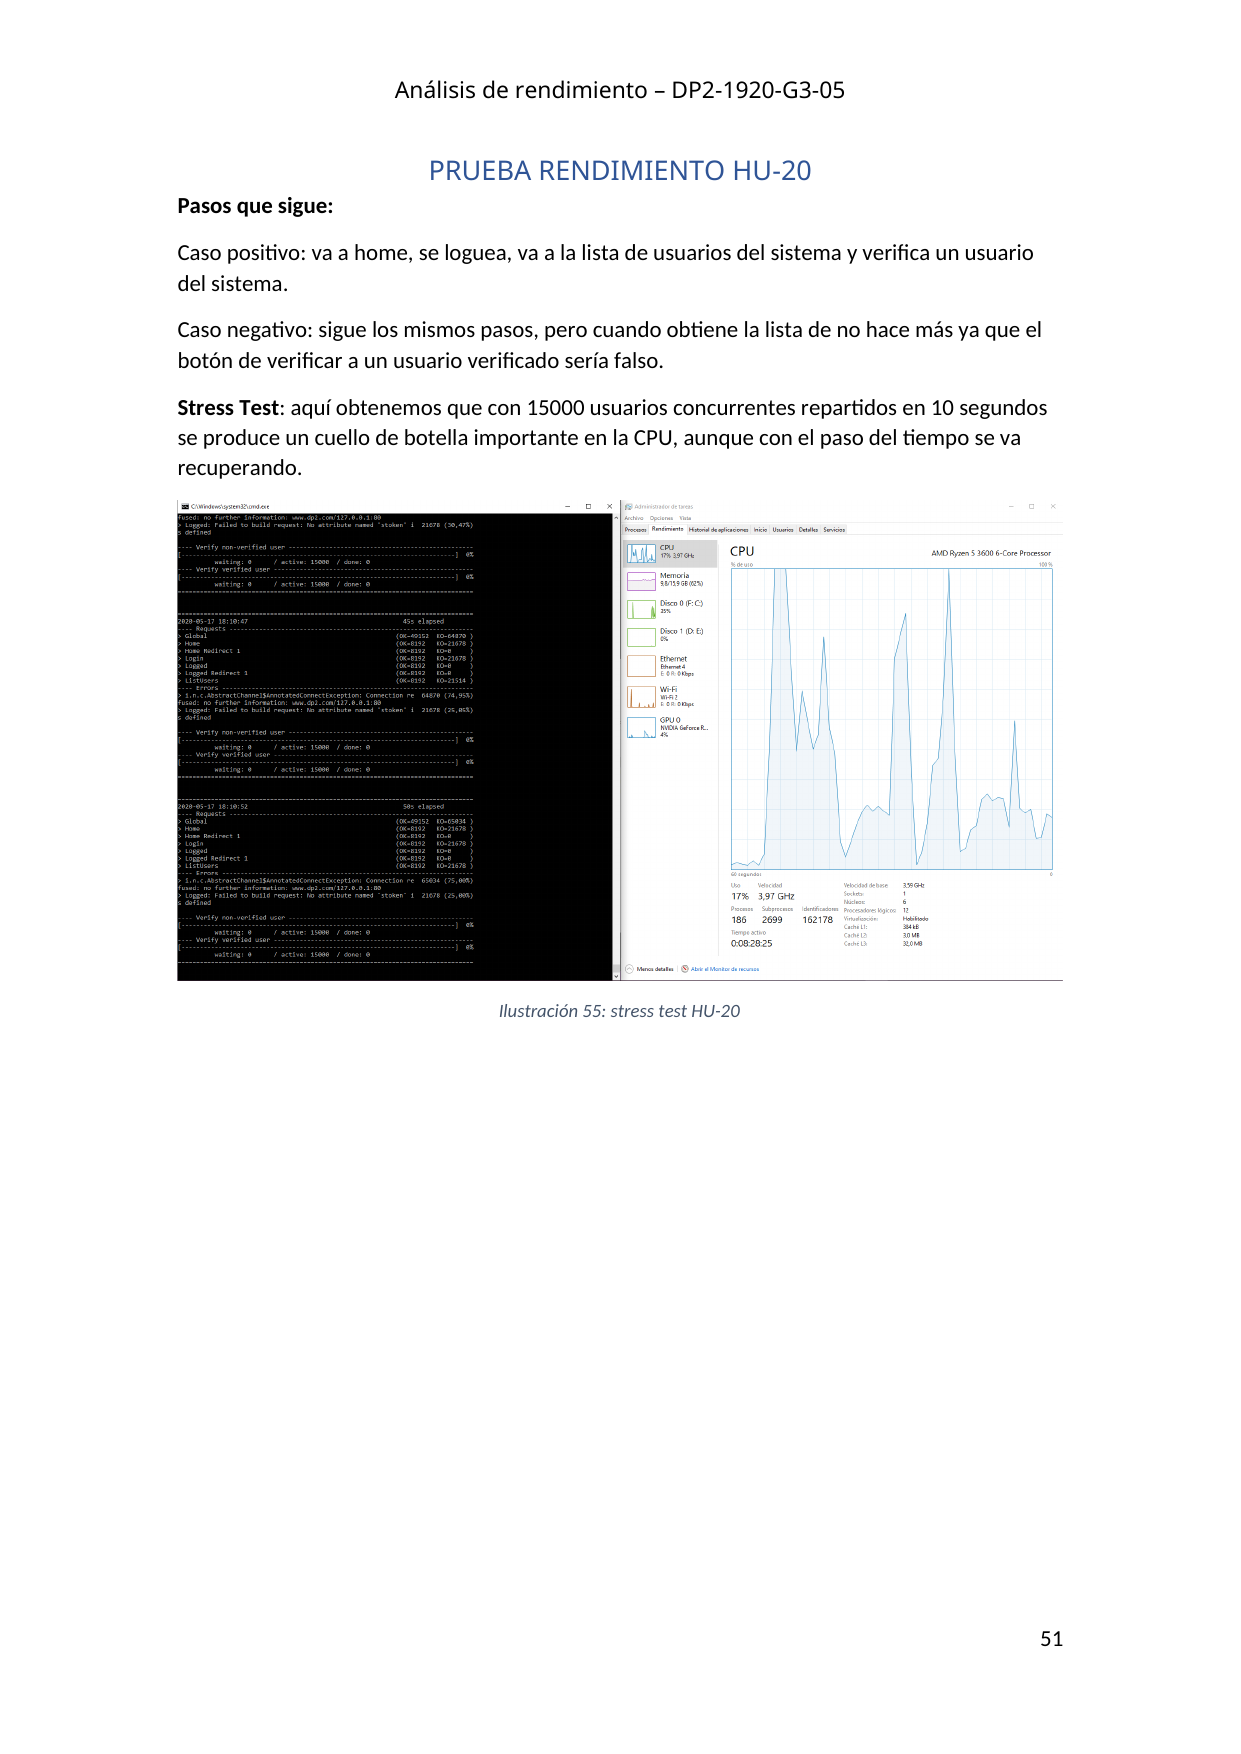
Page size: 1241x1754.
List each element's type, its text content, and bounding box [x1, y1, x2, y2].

text Ilustración 55: stress test HU-20 [177, 999, 1063, 1022]
text Pasos que sigue: [177, 192, 1063, 219]
text Caso positivo: va a home, se loguea, va a la lista de usuarios del sistema y verifica un usuario del sistema. [177, 238, 1063, 297]
subtitle PRUEBA RENDIMIENTO HU-20 [177, 152, 1063, 189]
text Stress Test: aquí obtenemos que con 15000 usuarios concurrentes repartidos en 10 segundos se produce un cuello de botella importante en la CPU, aunque con el paso del tiempo se va recuperando. [177, 393, 1063, 481]
text Caso negativo: sigue los mismos pasos, pero cuando obtiene la lista de no hace más ya que el botón de verificar a un usuario verificado sería falso. [177, 316, 1063, 374]
picture [177, 500, 1063, 981]
